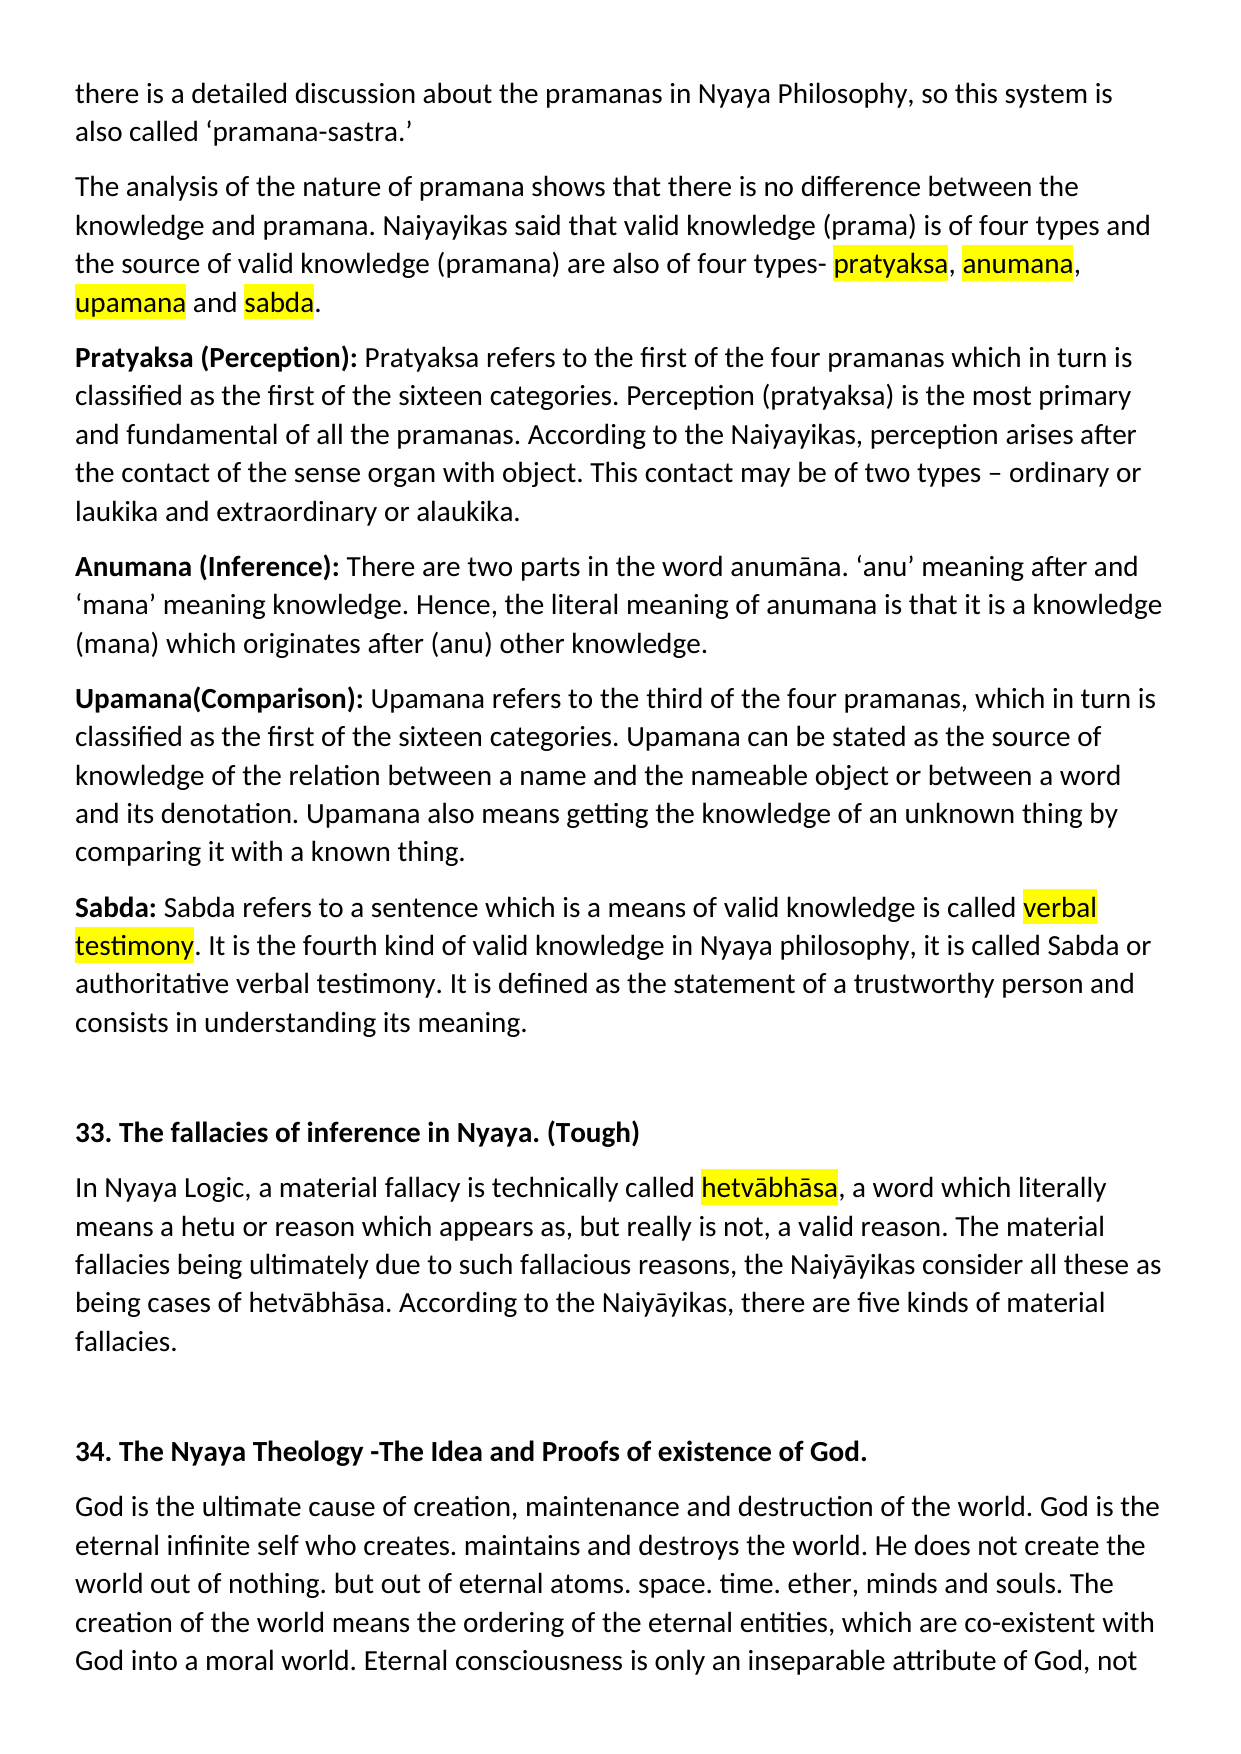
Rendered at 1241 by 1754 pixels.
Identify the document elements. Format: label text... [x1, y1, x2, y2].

list The fallacies of inference in Nyaya. (Tough) [75, 1114, 1165, 1150]
text Pratyaksa (Perception): Pratyaksa refers to the first of the four pramanas which in turn is classified as the first of the sixteen categories. Perception (pratyaksa) is the most primary and fundamental of all the pramanas. According to the Naiyayikas, perception arises after the contact of the sense organ with object. This contact may be of two types – ordinary or laukika and extraordinary or alaukika. [75, 339, 1165, 528]
list The Nyaya Theology -The Idea and Proofs of existence of God. [75, 1433, 1165, 1469]
text In Nyaya Logic, a material fallacy is technically called hetvābhāsa, a word which literally means a hetu or reason which appears as, but really is not, a valid reason. The material fallacies being ultimately due to such fallacious reasons, the Naiyāyikas consider all these as being cases of hetvābhāsa. According to the Naiyāyikas, there are five kinds of material fallacies. [75, 1169, 1165, 1359]
text Anumana (Inference): There are two parts in the word anumāna. ‘anu’ meaning after and ‘mana’ meaning knowledge. Hence, the literal meaning of anumana is that it is a knowledge (mana) which originates after (anu) other knowledge. [75, 548, 1165, 660]
text The analysis of the nature of pramana shows that there is no difference between the knowledge and pramana. Naiyayikas said that valid knowledge (prama) is of four types and the source of valid knowledge (pramana) are also of four types- pratyaksa, anumana, upamana and sabda. [75, 168, 1165, 319]
text Upamana(Comparison): Upamana refers to the third of the four pramanas, which in turn is classified as the first of the sixteen categories. Upamana can be stated as the source of knowledge of the relation between a name and the nameable object or between a word and its denotation. Upamana also means getting the knowledge of an unknown thing by comparing it with a known thing. [75, 680, 1165, 869]
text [75, 1488, 1165, 1678]
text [75, 75, 1165, 149]
text Sabda: Sabda refers to a sentence which is a means of valid knowledge is called verbal testimony. It is the fourth kind of valid knowledge in Nyaya philosophy, it is called Sabda or authoritative verbal testimony. It is defined as the statement of a trustworthy person and consists in understanding its meaning. [75, 889, 1165, 1039]
